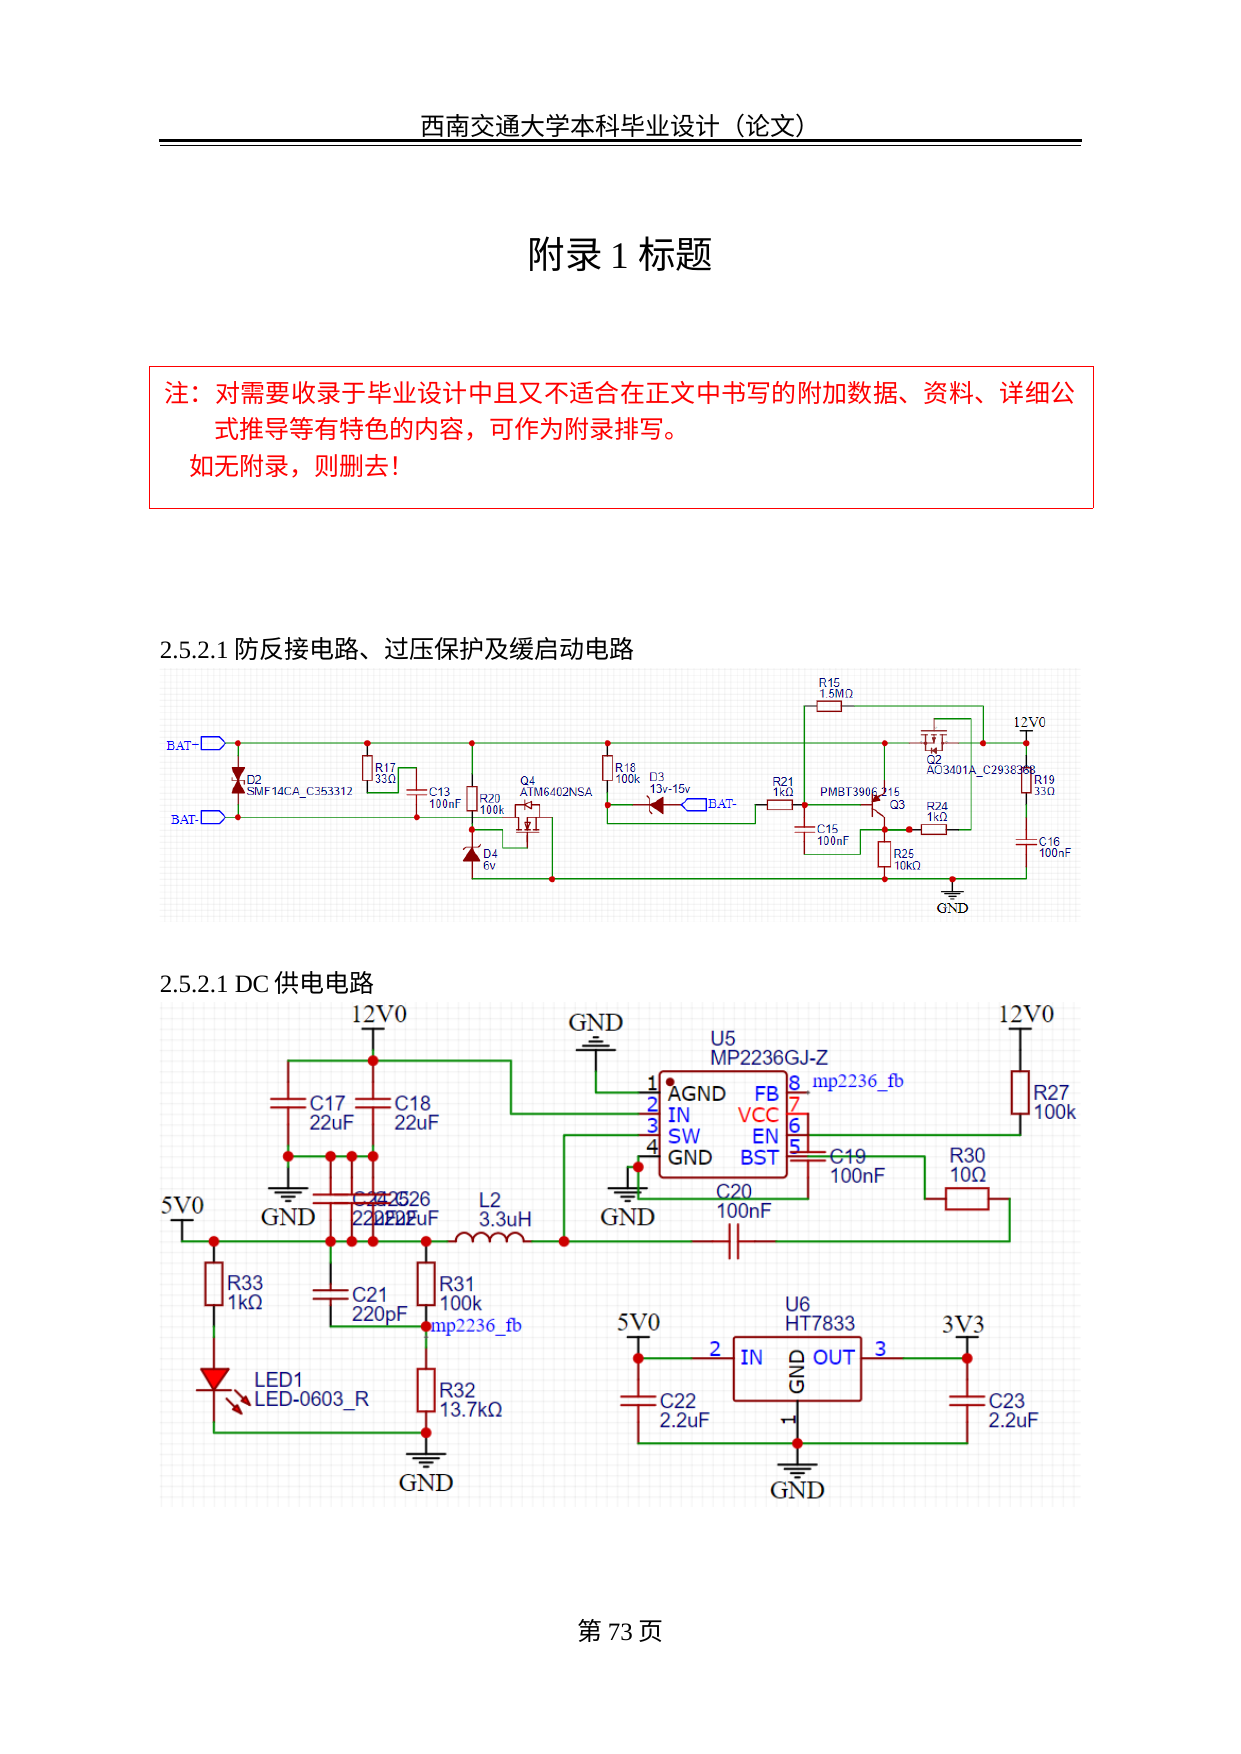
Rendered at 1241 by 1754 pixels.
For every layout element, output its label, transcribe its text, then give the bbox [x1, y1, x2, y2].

text 2.5.2.1 防反接电路、过压保护及缓启动电路 [159, 627, 1081, 668]
text 2.5.2.1 DC供电电路 [159, 960, 1081, 1002]
picture [159, 668, 1081, 922]
picture [159, 1002, 1081, 1507]
text 附录1 标题 [159, 210, 1081, 294]
